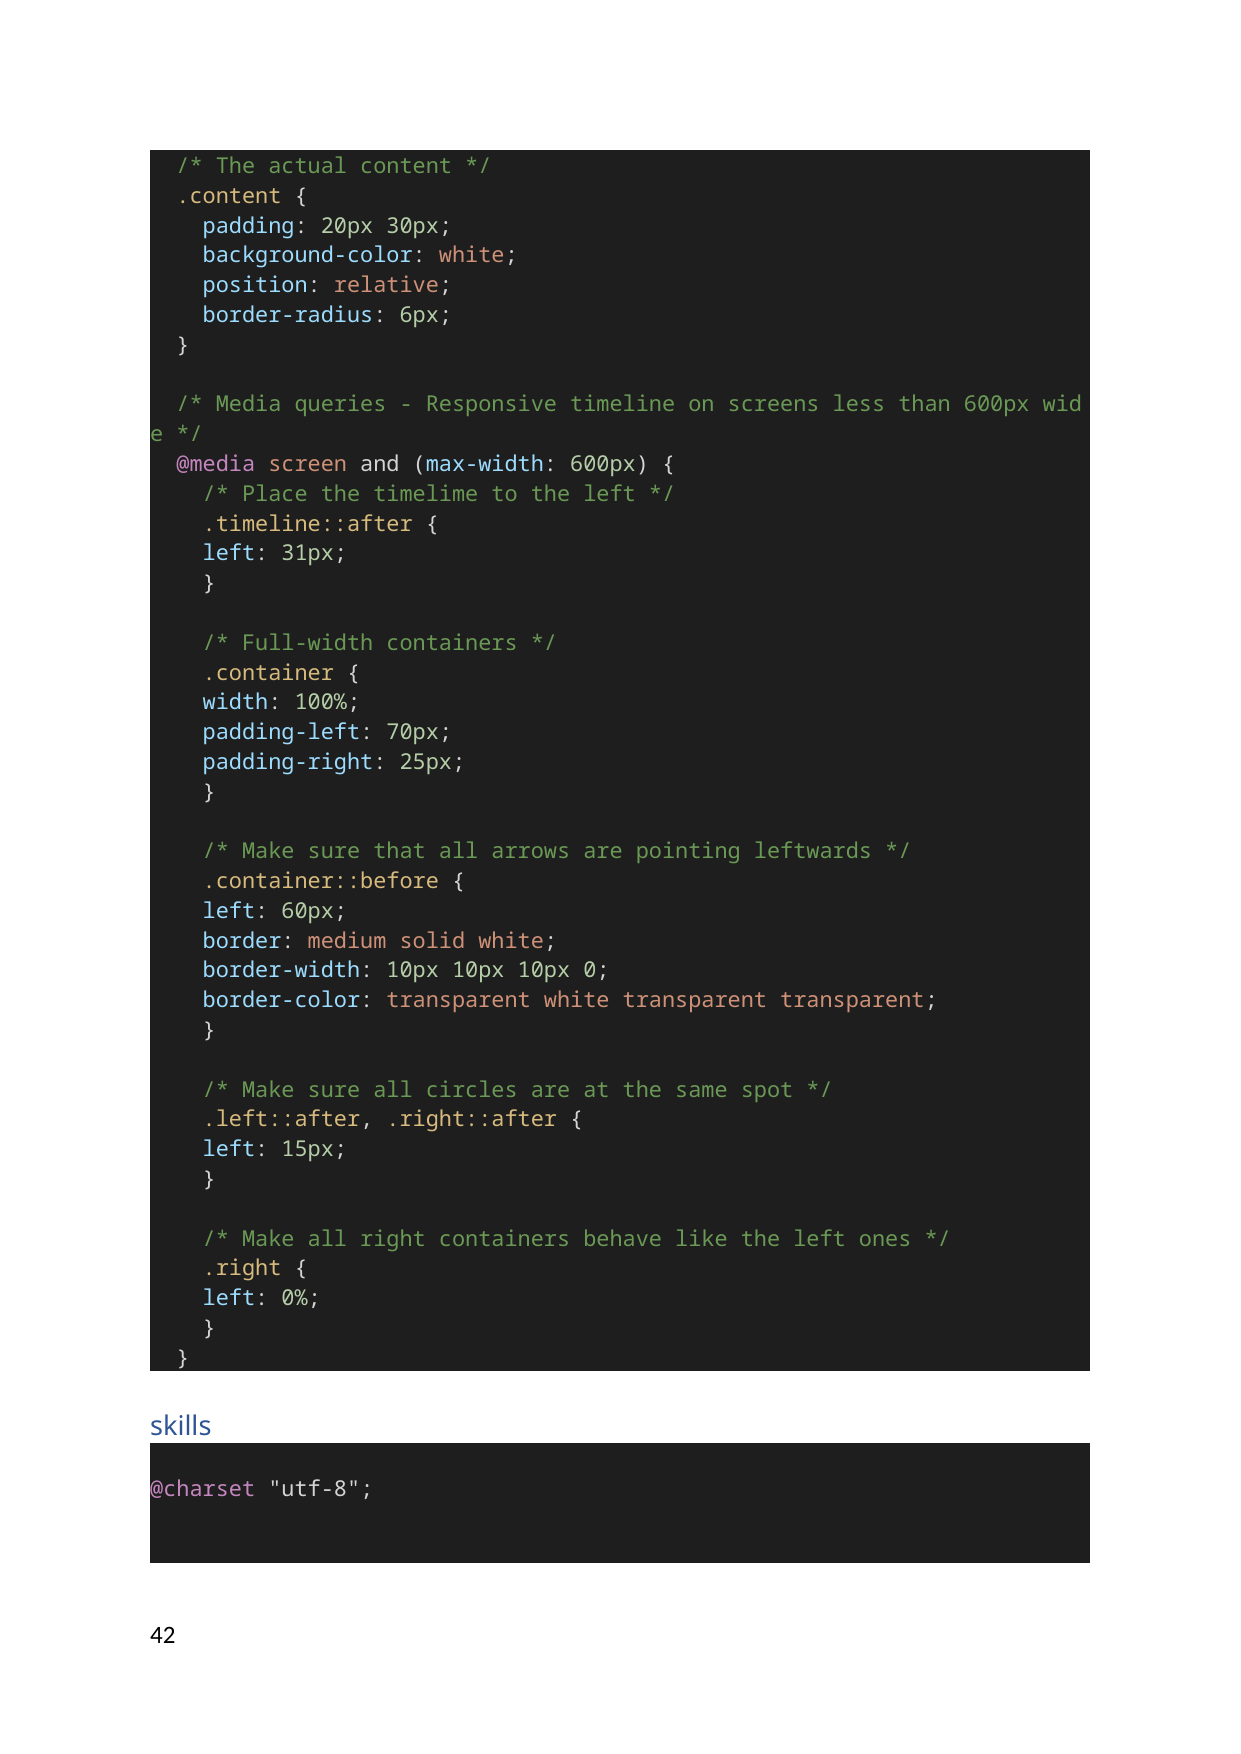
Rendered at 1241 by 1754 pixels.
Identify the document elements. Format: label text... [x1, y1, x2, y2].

text border-radius: 6px; [150, 299, 1090, 329]
text /* Media queries - Responsive timeline on screens less than 600px wide */ [150, 388, 1090, 448]
text .container { [150, 656, 1090, 686]
text } [150, 329, 1090, 358]
text padding-right: 25px; [150, 746, 1090, 776]
text border-width: 10px 10px 10px 0; [150, 954, 1090, 984]
text /* The actual content */ [150, 150, 1090, 180]
text left: 15px; [150, 1133, 1090, 1163]
text border-color: transparent white transparent transparent; [150, 984, 1090, 1014]
text } [150, 1163, 1090, 1193]
text left: 60px; [150, 895, 1090, 924]
text position: relative; [150, 269, 1090, 299]
text left: 0%; [150, 1282, 1090, 1312]
text /* Make all right containers behave like the left ones */ [150, 1222, 1090, 1252]
text background-color: white; [150, 239, 1090, 269]
text padding-left: 70px; [150, 716, 1090, 746]
text /* Make sure that all arrows are pointing leftwards */ [150, 835, 1090, 865]
text } [150, 567, 1090, 597]
text /* Full-width containers */ [150, 627, 1090, 656]
text /* Make sure all circles are at the same spot */ [150, 1073, 1090, 1103]
text .content { [150, 180, 1090, 209]
text .timeline::after { [150, 507, 1090, 537]
subtitle skills [150, 1406, 1090, 1443]
text } [150, 1342, 1090, 1371]
text @charset "utf-8"; [150, 1473, 1090, 1503]
text @media screen and (max-width: 600px) { [150, 448, 1090, 478]
text /* Place the timelime to the left */ [150, 478, 1090, 507]
text .right { [150, 1252, 1090, 1282]
text left: 31px; [150, 537, 1090, 567]
text padding: 20px 30px; [150, 209, 1090, 239]
text } [150, 1312, 1090, 1342]
text } [150, 1014, 1090, 1044]
text .container::before { [150, 865, 1090, 895]
text } [150, 776, 1090, 805]
text .left::after, .right::after { [150, 1103, 1090, 1133]
text width: 100%; [150, 686, 1090, 716]
text border: medium solid white; [150, 924, 1090, 954]
